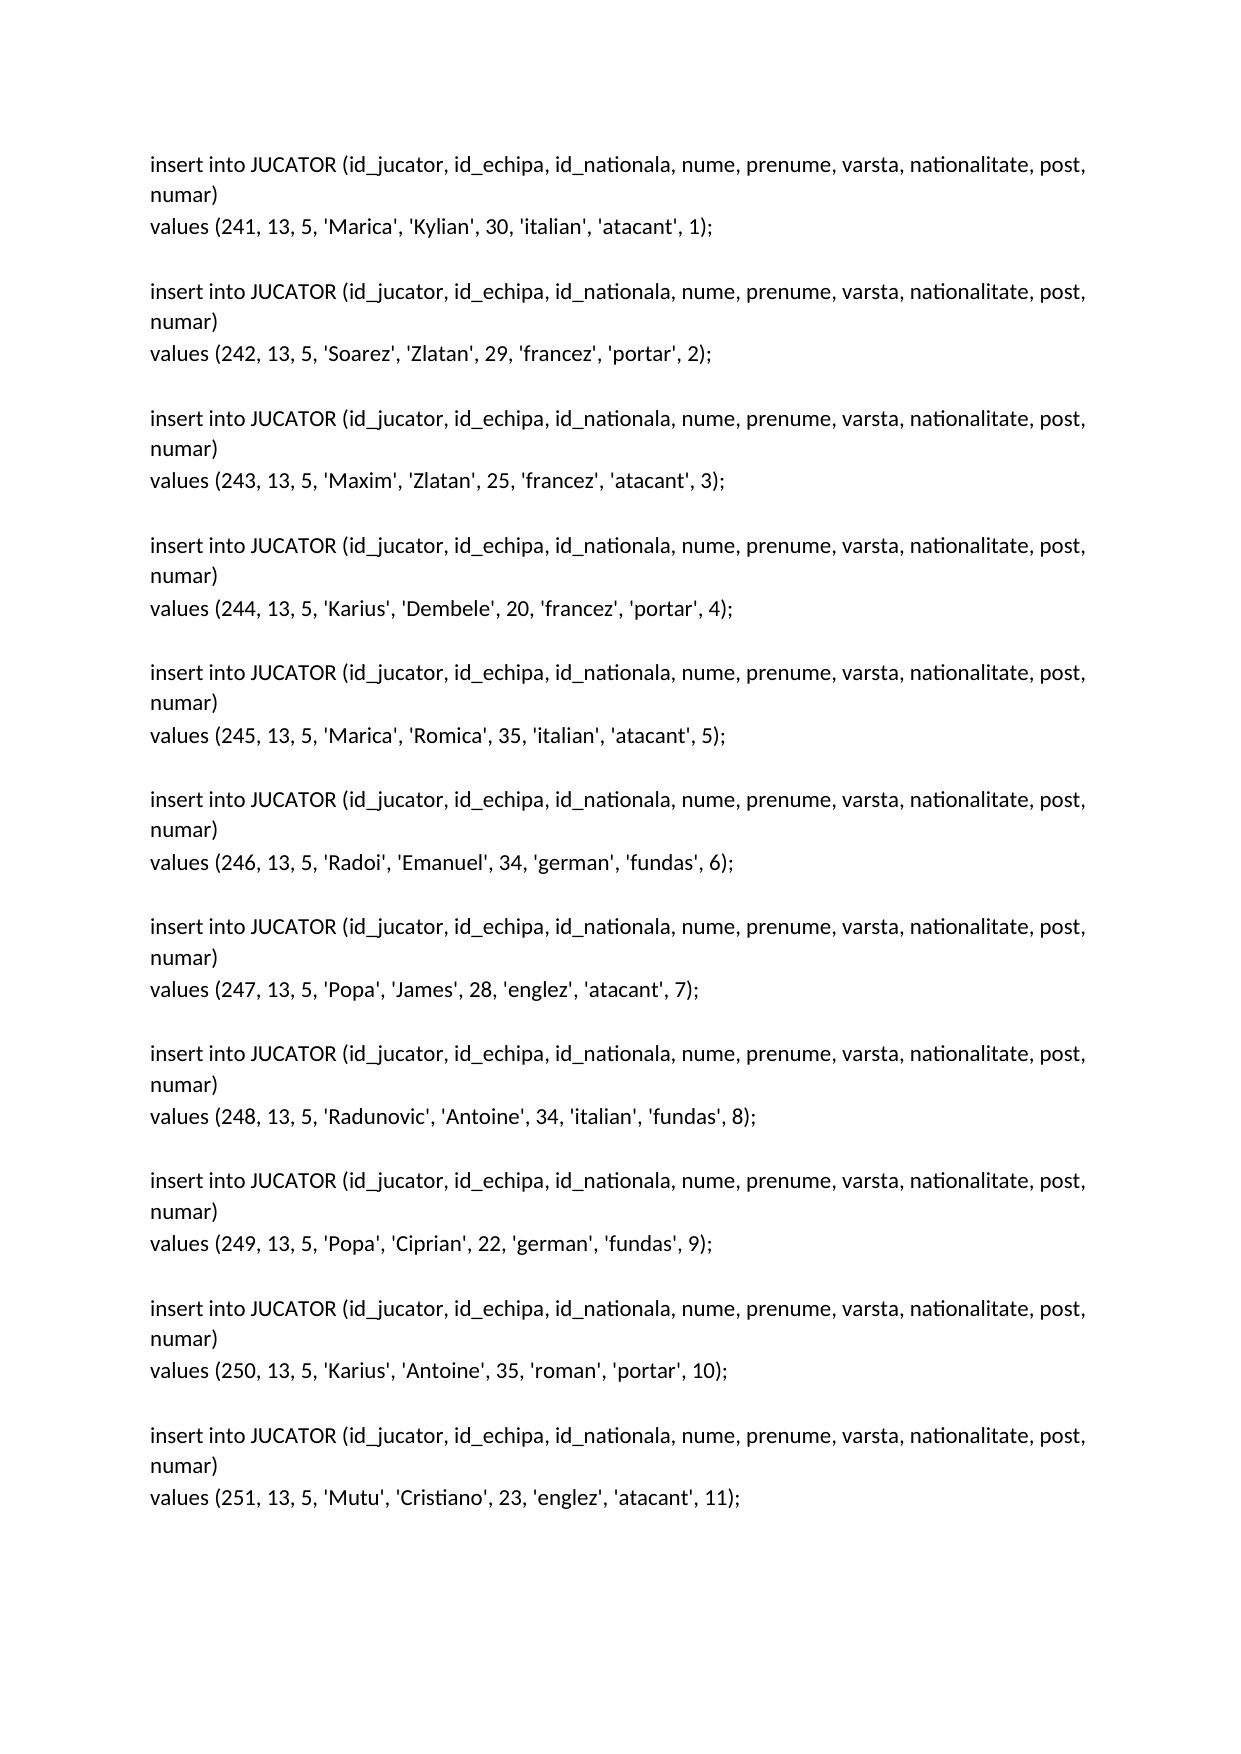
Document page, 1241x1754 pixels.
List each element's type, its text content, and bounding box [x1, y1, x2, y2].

text values (247, 13, 5, 'Popa', 'James', 28, 'englez', 'atacant', 7); [150, 975, 1090, 1003]
text insert into JUCATOR (id_jucator, id_echipa, id_nationala, nume, prenume, varsta, nationalitate, post, numar) [150, 658, 1090, 717]
text values (250, 13, 5, 'Karius', 'Antoine', 35, 'roman', 'portar', 10); [150, 1356, 1090, 1384]
text values (242, 13, 5, 'Soarez', 'Zlatan', 29, 'francez', 'portar', 2); [150, 339, 1090, 368]
text insert into JUCATOR (id_jucator, id_echipa, id_nationala, nume, prenume, varsta, nationalitate, post, numar) [150, 531, 1090, 589]
text insert into JUCATOR (id_jucator, id_echipa, id_nationala, nume, prenume, varsta, nationalitate, post, numar) [150, 912, 1090, 971]
text insert into JUCATOR (id_jucator, id_echipa, id_nationala, nume, prenume, varsta, nationalitate, post, numar) [150, 1294, 1090, 1352]
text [150, 150, 1090, 208]
text insert into JUCATOR (id_jucator, id_echipa, id_nationala, nume, prenume, varsta, nationalitate, post, numar) [150, 1167, 1090, 1225]
text values (248, 13, 5, 'Radunovic', 'Antoine', 34, 'italian', 'fundas', 8); [150, 1102, 1090, 1130]
text values (243, 13, 5, 'Maxim', 'Zlatan', 25, 'francez', 'atacant', 3); [150, 467, 1090, 495]
text values (249, 13, 5, 'Popa', 'Ciprian', 22, 'german', 'fundas', 9); [150, 1229, 1090, 1257]
text insert into JUCATOR (id_jucator, id_echipa, id_nationala, nume, prenume, varsta, nationalitate, post, numar) [150, 1039, 1090, 1098]
text values (245, 13, 5, 'Marica', 'Romica', 35, 'italian', 'atacant', 5); [150, 721, 1090, 749]
text values (246, 13, 5, 'Radoi', 'Emanuel', 34, 'german', 'fundas', 6); [150, 848, 1090, 876]
text insert into JUCATOR (id_jucator, id_echipa, id_nationala, nume, prenume, varsta, nationalitate, post, numar) [150, 785, 1090, 844]
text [150, 1421, 1090, 1479]
text values (241, 13, 5, 'Marica', 'Kylian', 30, 'italian', 'atacant', 1); [150, 212, 1090, 241]
text values (251, 13, 5, 'Mutu', 'Cristiano', 23, 'englez', 'atacant', 11); [150, 1483, 1090, 1511]
text insert into JUCATOR (id_jucator, id_echipa, id_nationala, nume, prenume, varsta, nationalitate, post, numar) [150, 404, 1090, 462]
text values (244, 13, 5, 'Karius', 'Dembele', 20, 'francez', 'portar', 4); [150, 594, 1090, 622]
text insert into JUCATOR (id_jucator, id_echipa, id_nationala, nume, prenume, varsta, nationalitate, post, numar) [150, 277, 1090, 335]
